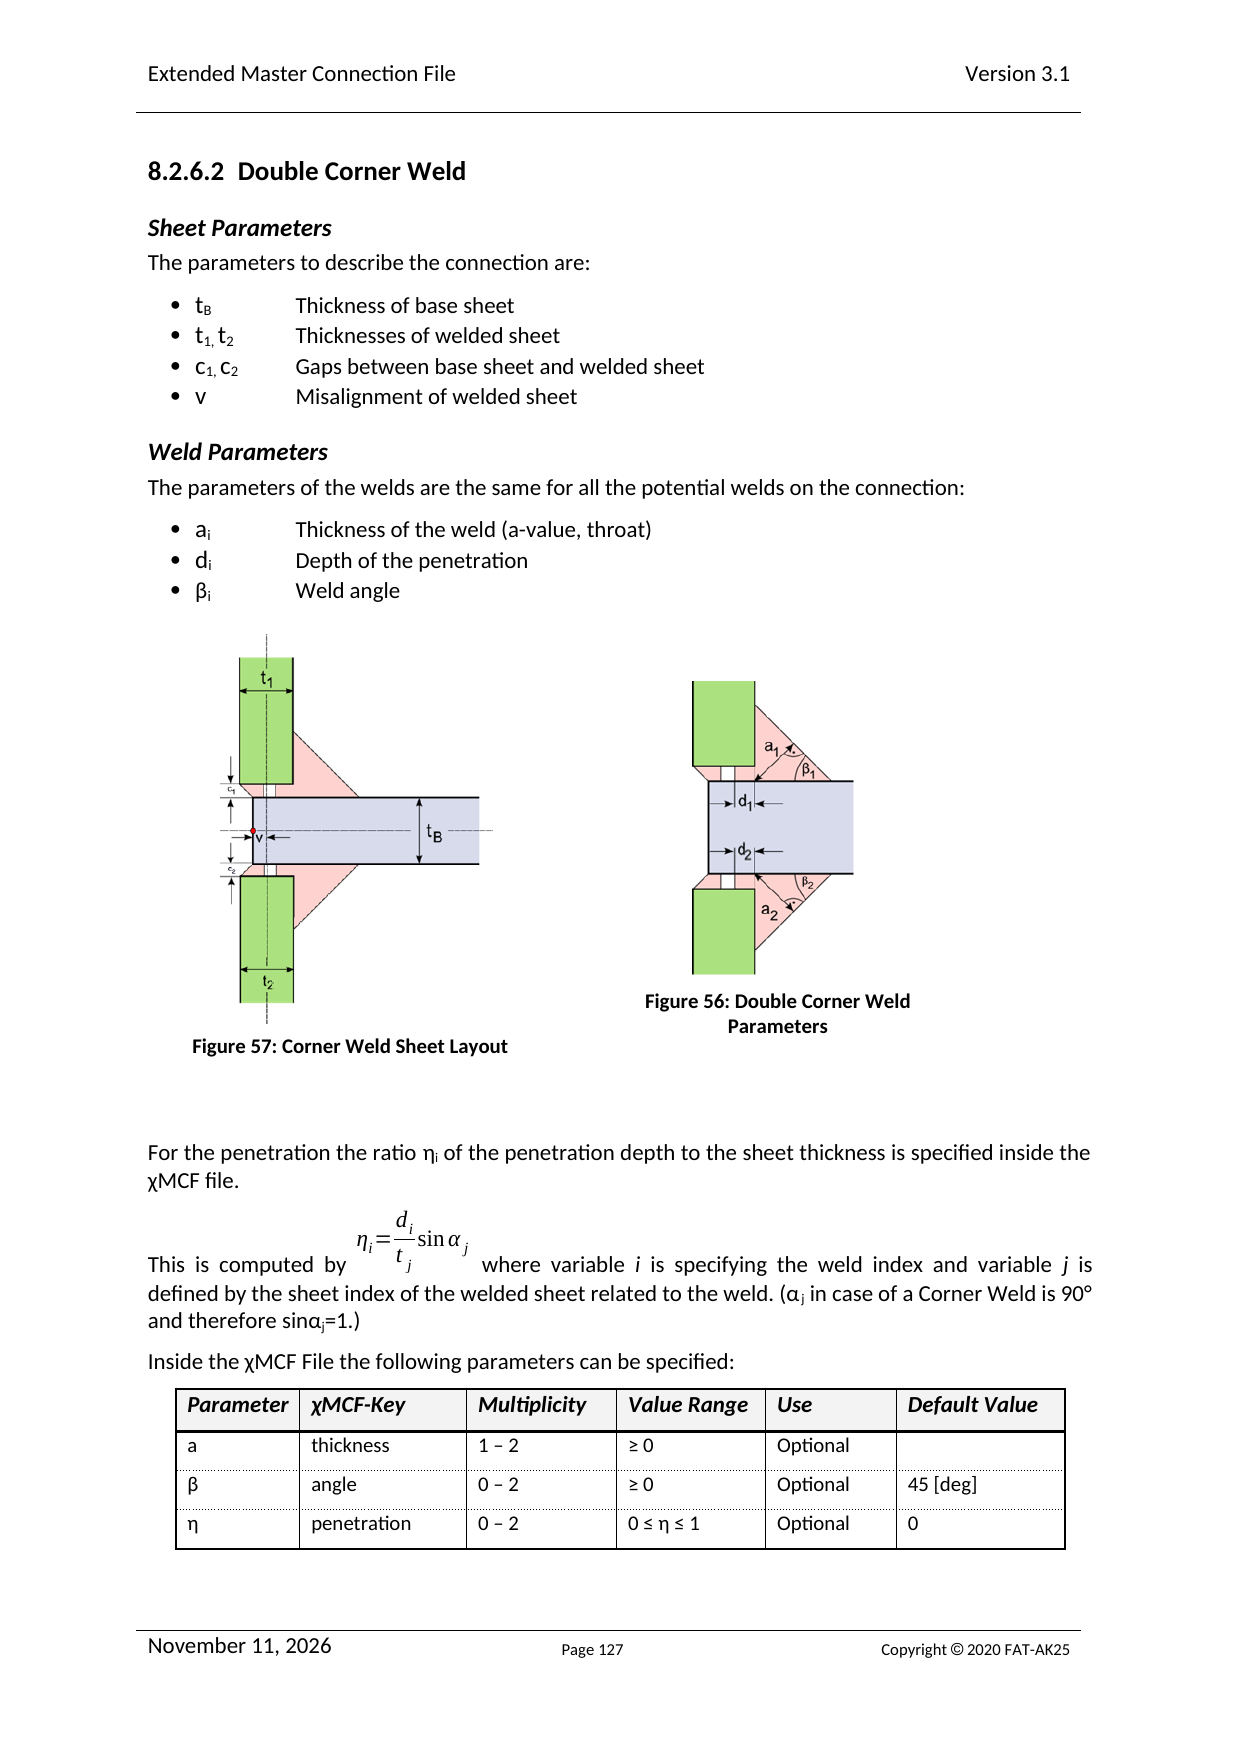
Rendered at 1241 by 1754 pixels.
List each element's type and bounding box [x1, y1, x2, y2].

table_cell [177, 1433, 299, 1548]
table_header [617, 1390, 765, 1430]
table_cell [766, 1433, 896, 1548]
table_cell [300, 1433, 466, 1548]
picture [692, 681, 854, 975]
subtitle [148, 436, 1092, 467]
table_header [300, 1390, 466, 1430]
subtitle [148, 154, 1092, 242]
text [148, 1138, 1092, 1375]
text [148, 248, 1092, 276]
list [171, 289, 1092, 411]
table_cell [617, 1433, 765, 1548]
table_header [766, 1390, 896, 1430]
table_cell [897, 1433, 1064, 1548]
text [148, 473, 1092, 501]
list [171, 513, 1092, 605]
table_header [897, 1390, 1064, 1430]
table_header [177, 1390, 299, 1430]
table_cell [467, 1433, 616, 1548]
picture [220, 634, 499, 1024]
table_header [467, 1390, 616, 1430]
